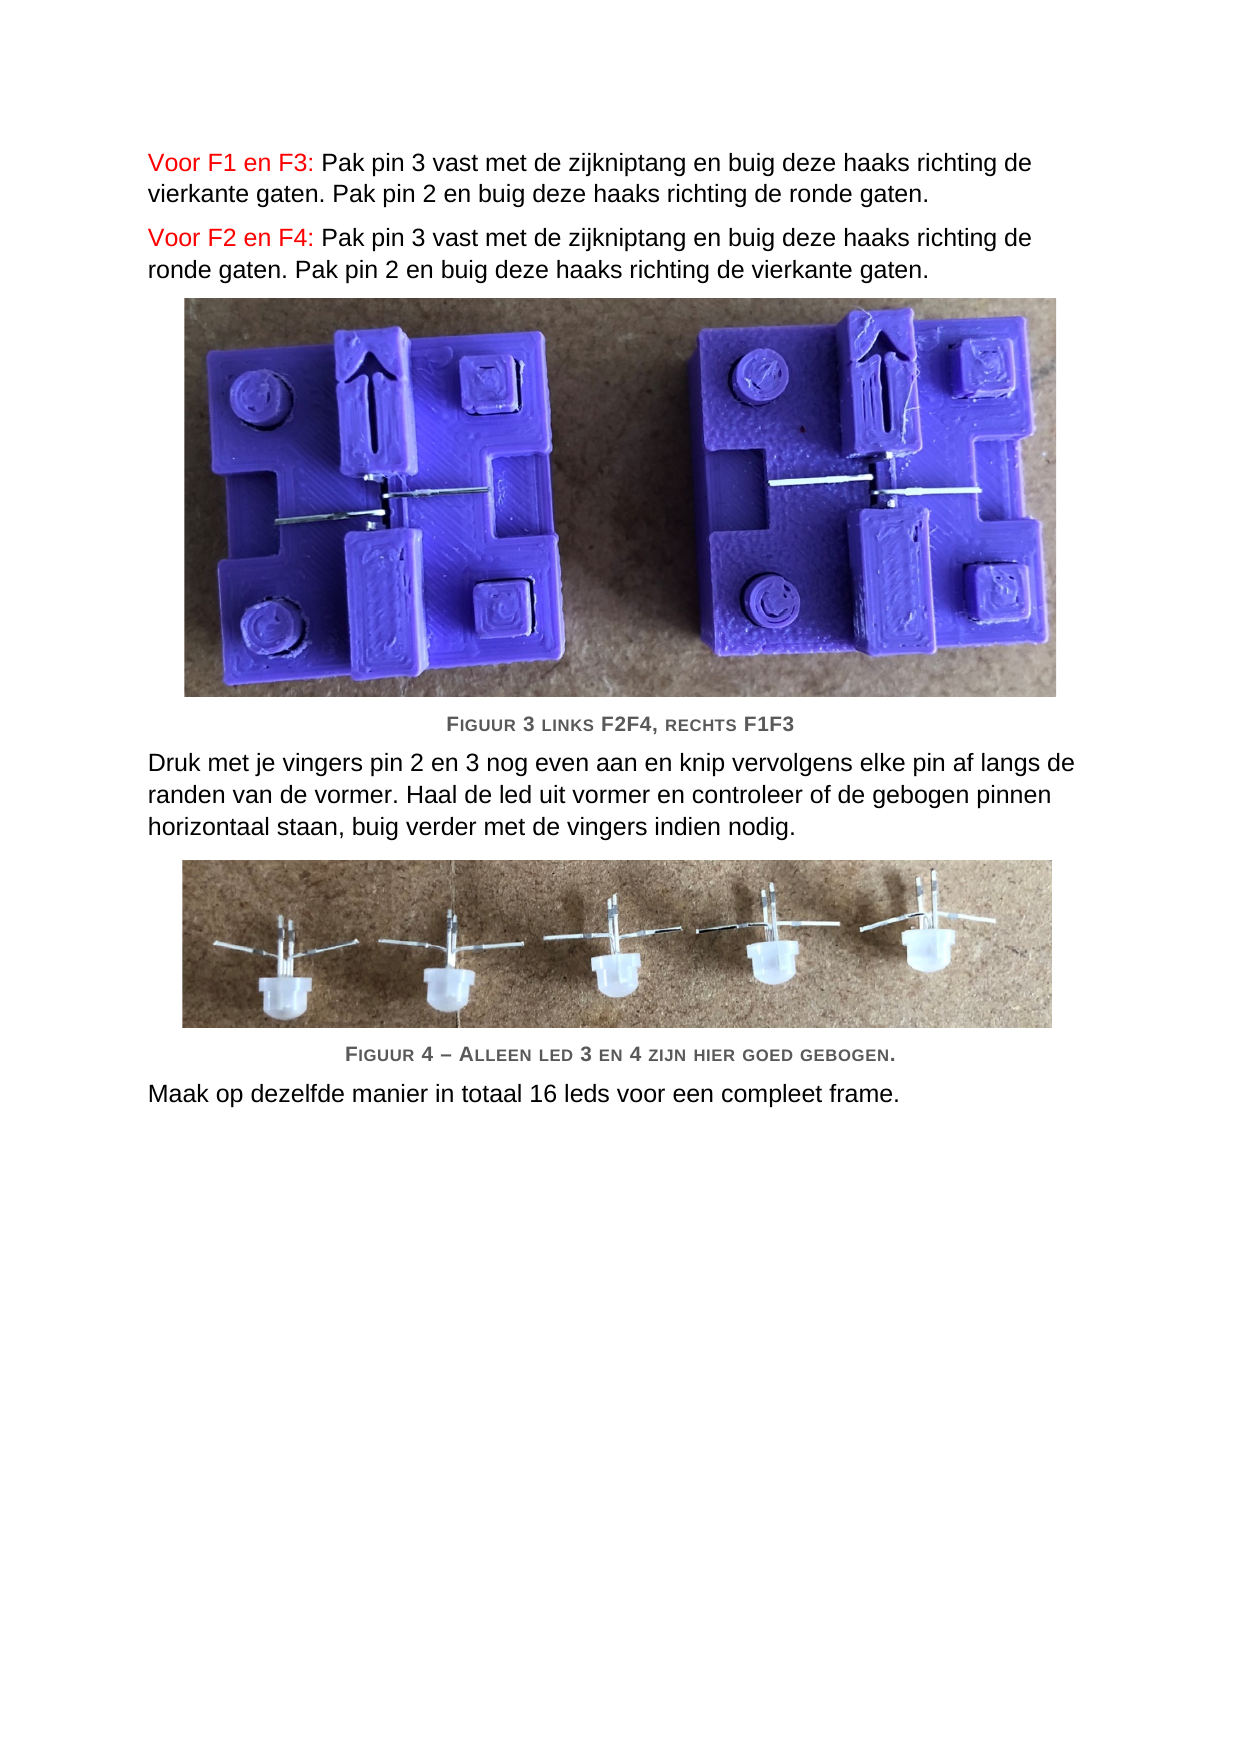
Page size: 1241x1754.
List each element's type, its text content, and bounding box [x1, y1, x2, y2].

picture [184, 298, 1057, 697]
text Maak op dezelfde manier in totaal 16 leds voor een compleet frame. [148, 1079, 1093, 1107]
picture [182, 860, 1052, 1028]
text Figuur 4 – Alleen led 3 en 4 zijn hier goed gebogen. [148, 1042, 1093, 1066]
text Figuur 3 links F2F4, rechts F1F3 [148, 712, 1093, 736]
text Voor F1 en F3: Pak pin 3 vast met de zijkniptang en buig deze haaks richting de vierkante gaten. Pak pin 2 en buig deze haaks richting de ronde gaten. [148, 148, 1093, 208]
text Druk met je vingers pin 2 en 3 nog even aan en knip vervolgens elke pin af langs de randen van de vormer. Haal de led uit vormer en controleer of de gebogen pinnen horizontaal staan, buig verder met de vingers indien nodig. [148, 748, 1093, 840]
text Voor F2 en F4: Pak pin 3 vast met de zijkniptang en buig deze haaks richting de ronde gaten. Pak pin 2 en buig deze haaks richting de vierkante gaten. [148, 223, 1093, 283]
